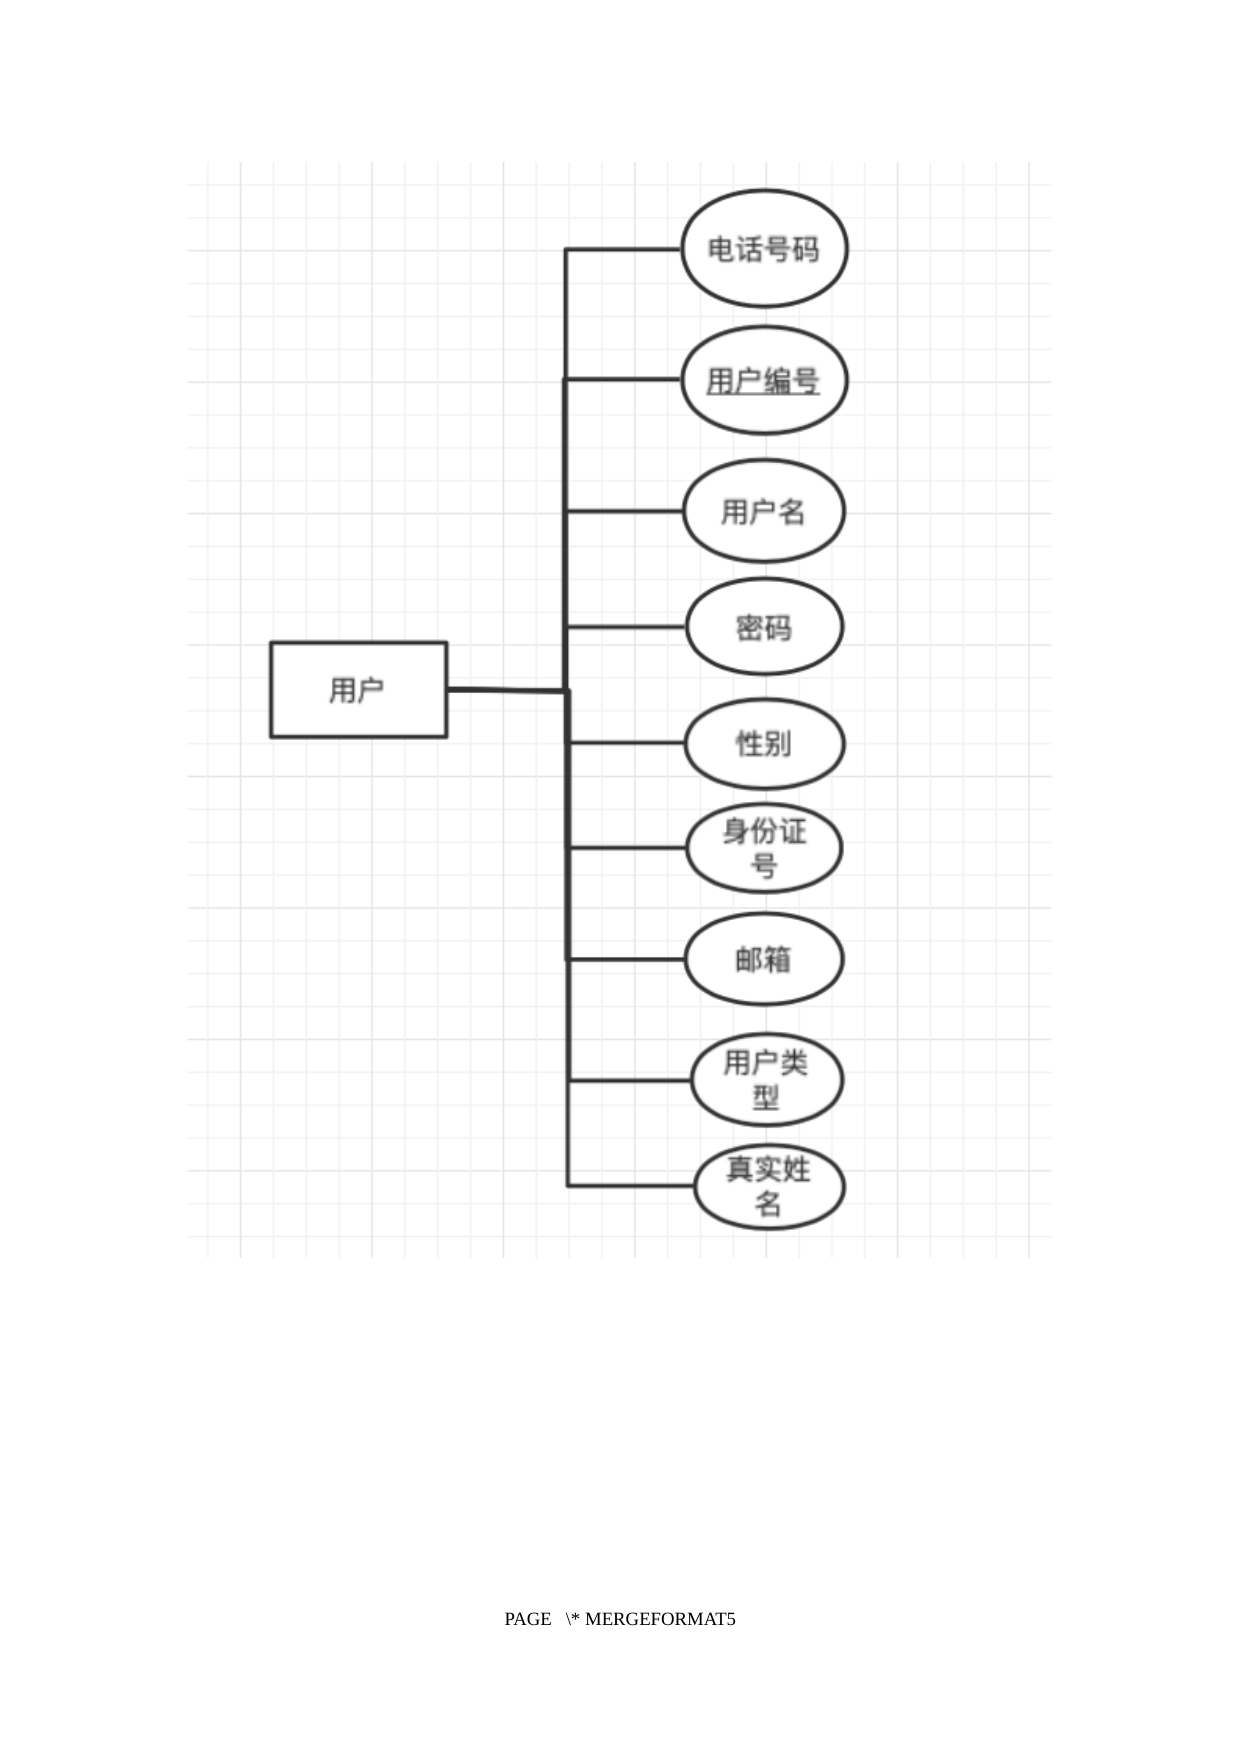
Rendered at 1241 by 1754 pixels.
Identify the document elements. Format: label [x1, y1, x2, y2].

picture [187, 162, 1052, 1258]
